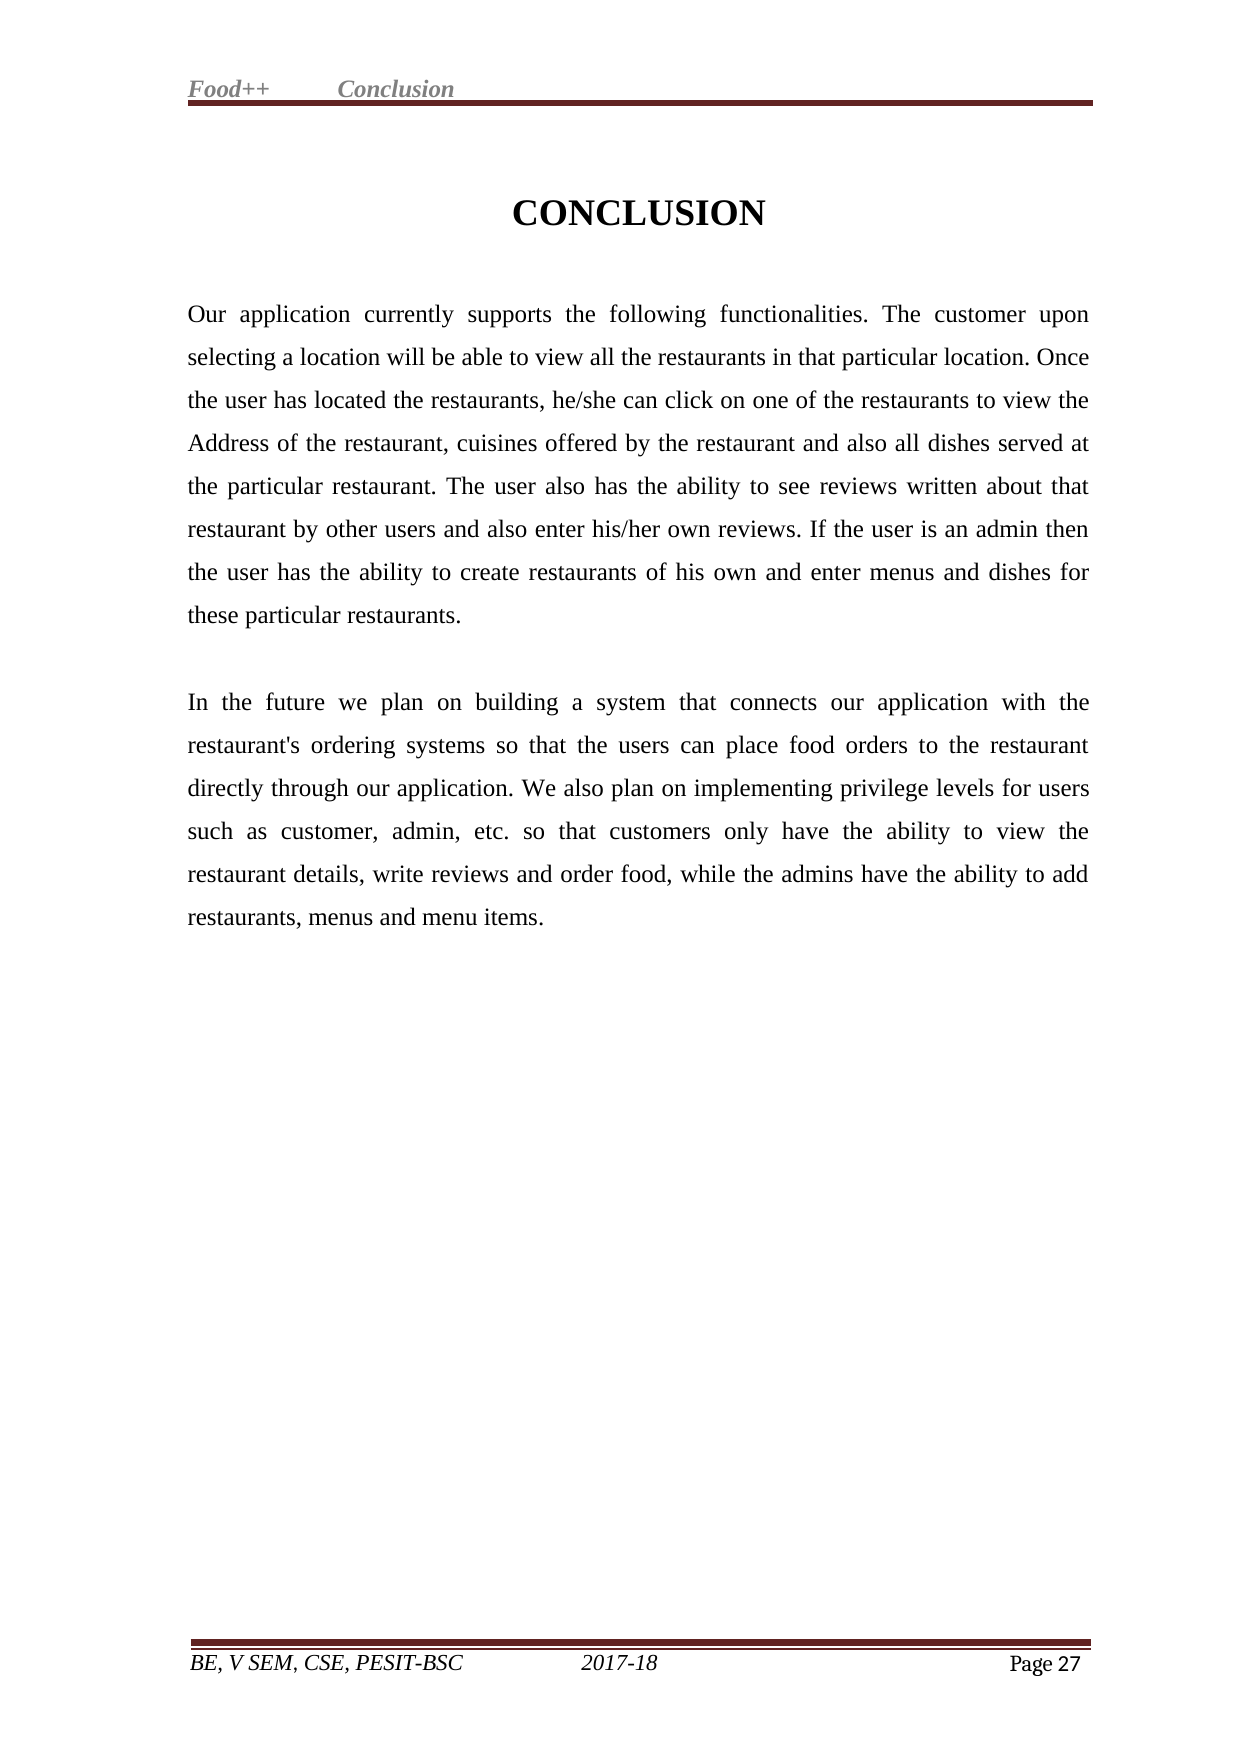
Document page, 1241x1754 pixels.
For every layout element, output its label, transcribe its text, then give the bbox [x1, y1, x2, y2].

text In the future we plan on building a system that connects our application with the restaurant's ordering systems so that the users can place food orders to the restaurant directly through our application. We also plan on implementing privilege levels for users such as customer, admin, etc. so that customers only have the ability to view the restaurant details, write reviews and order food, while the admins have the ability to add restaurants, menus and menu items. [187, 687, 1090, 931]
text CONCLUSION [187, 191, 1090, 234]
text Our application currently supports the following functionalities. The customer upon selecting a location will be able to view all the restaurants in that particular location. Once the user has located the restaurants, he/she can click on one of the restaurants to view the Address of the restaurant, cuisines offered by the restaurant and also all dishes served at the particular restaurant. The user also has the ability to see reviews written about that restaurant by other users and also enter his/her own reviews. If the user is an admin then the user has the ability to create restaurants of his own and enter menus and dishes for these particular restaurants. [187, 299, 1090, 629]
